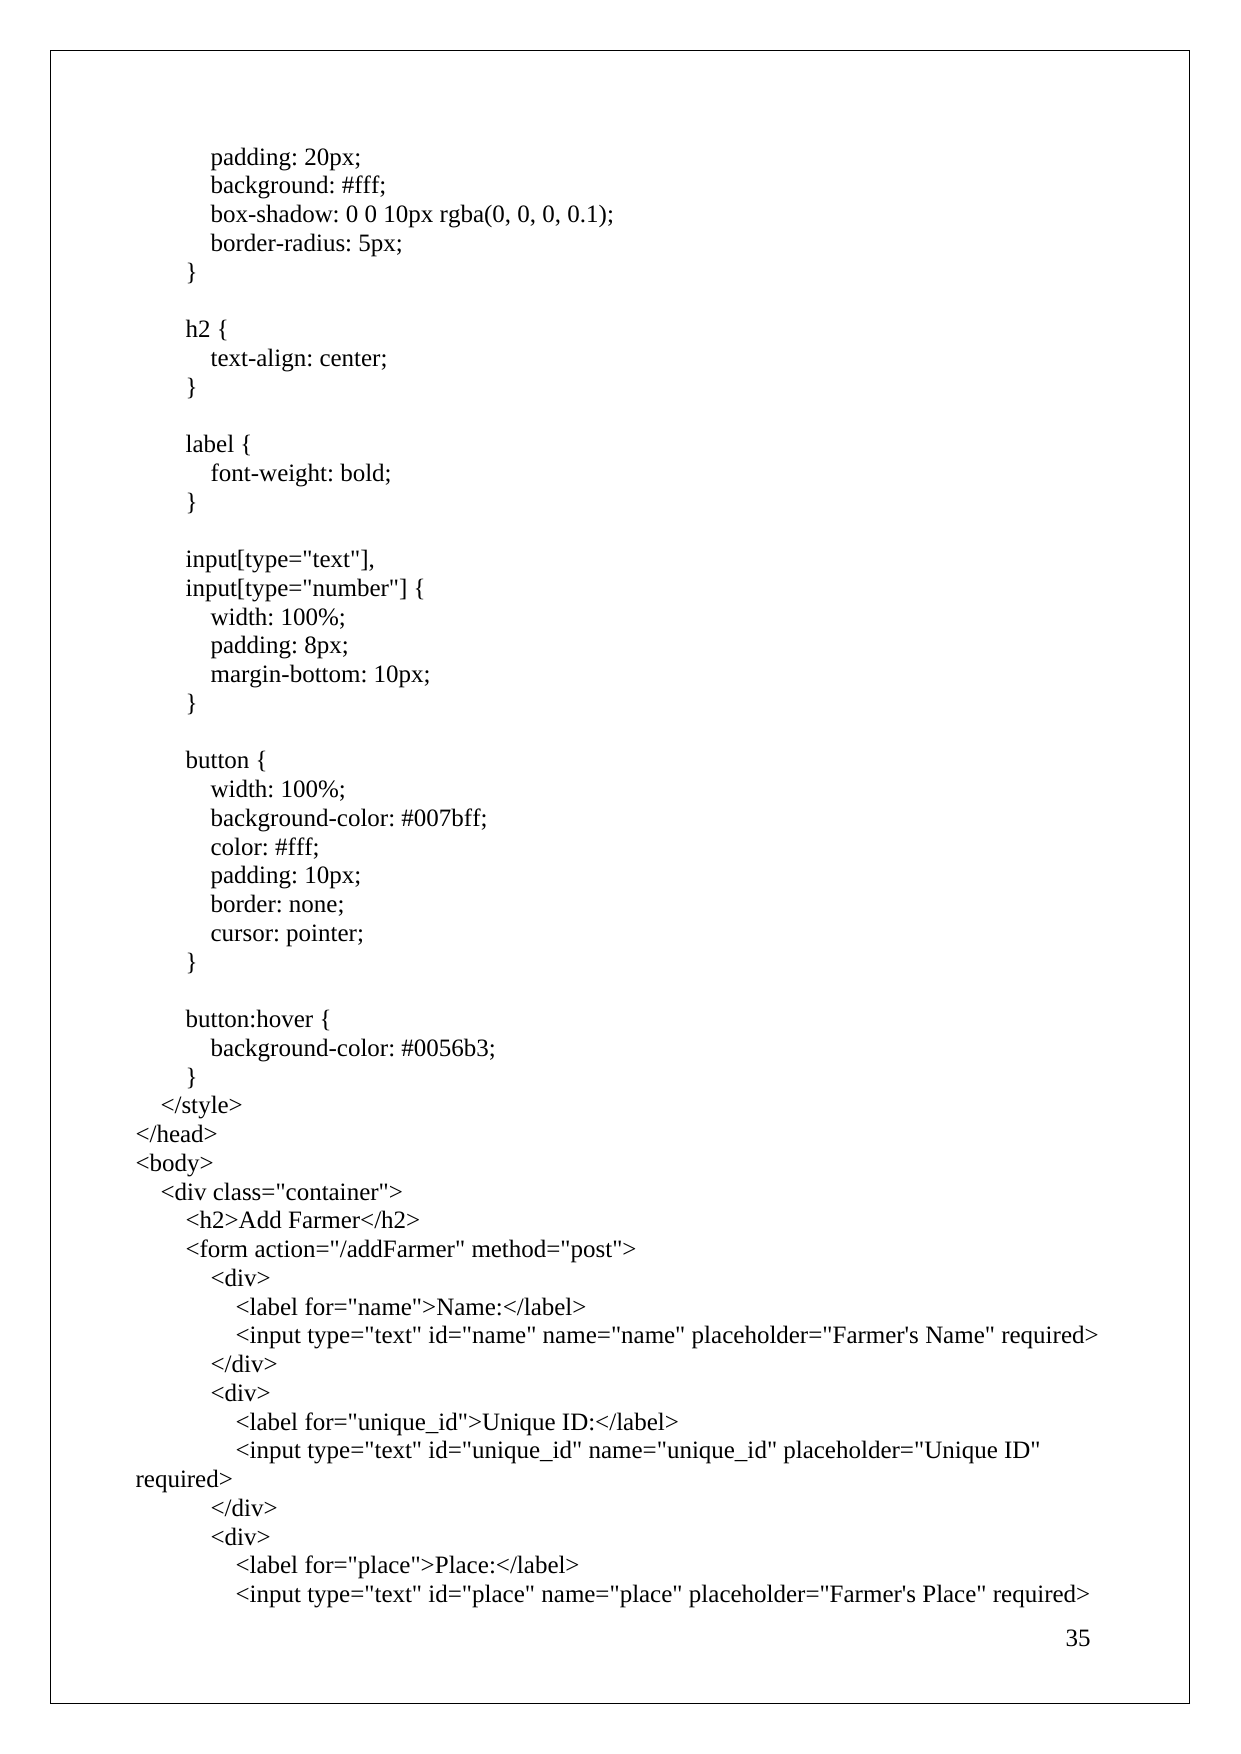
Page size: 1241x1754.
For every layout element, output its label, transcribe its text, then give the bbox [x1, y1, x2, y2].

text <div> [135, 1522, 1103, 1550]
text padding: 8px; [135, 630, 1103, 659]
text </div> [135, 1349, 1103, 1378]
text padding: 20px; [135, 142, 1103, 170]
text color: #fff; [135, 832, 1103, 860]
text border: none; [135, 889, 1103, 918]
text background: #fff; [135, 170, 1103, 199]
text padding: 10px; [135, 860, 1103, 889]
text width: 100%; [135, 602, 1103, 630]
text <label for="name">Name:</label> [135, 1292, 1103, 1320]
text } [135, 372, 1103, 400]
text <input type="text" id="unique_id" name="unique_id" placeholder="Unique ID" required> [135, 1435, 1103, 1493]
text </style> [135, 1090, 1103, 1119]
text button:hover { [135, 1004, 1103, 1033]
text } [135, 947, 1103, 975]
text background-color: #0056b3; [135, 1033, 1103, 1062]
text <label for="place">Place:</label> [135, 1550, 1103, 1579]
text } [135, 487, 1103, 515]
text font-weight: bold; [135, 458, 1103, 487]
text h2 { [135, 314, 1103, 343]
text <input type="text" id="name" name="name" placeholder="Farmer's Name" required> [135, 1320, 1103, 1349]
text button { [135, 745, 1103, 774]
text width: 100%; [135, 774, 1103, 803]
text <h2>Add Farmer</h2> [135, 1205, 1103, 1234]
text background-color: #007bff; [135, 803, 1103, 832]
text } [135, 688, 1103, 717]
text </head> [135, 1119, 1103, 1148]
text <label for="unique_id">Unique ID:</label> [135, 1407, 1103, 1435]
text cursor: pointer; [135, 918, 1103, 947]
text } [135, 1062, 1103, 1090]
text margin-bottom: 10px; [135, 659, 1103, 688]
text label { [135, 429, 1103, 458]
text <form action="/addFarmer" method="post"> [135, 1234, 1103, 1263]
text <div class="container"> [135, 1177, 1103, 1205]
text <div> [135, 1378, 1103, 1407]
text text-align: center; [135, 343, 1103, 372]
text } [135, 257, 1103, 285]
text input[type="number"] { [135, 573, 1103, 602]
text input[type="text"], [135, 544, 1103, 573]
text </div> [135, 1493, 1103, 1522]
text border-radius: 5px; [135, 228, 1103, 257]
text box-shadow: 0 0 10px rgba(0, 0, 0, 0.1); [135, 199, 1103, 228]
text <body> [135, 1148, 1103, 1177]
text <div> [135, 1263, 1103, 1292]
text <input type="text" id="place" name="place" placeholder="Farmer's Place" required> [135, 1579, 1103, 1608]
